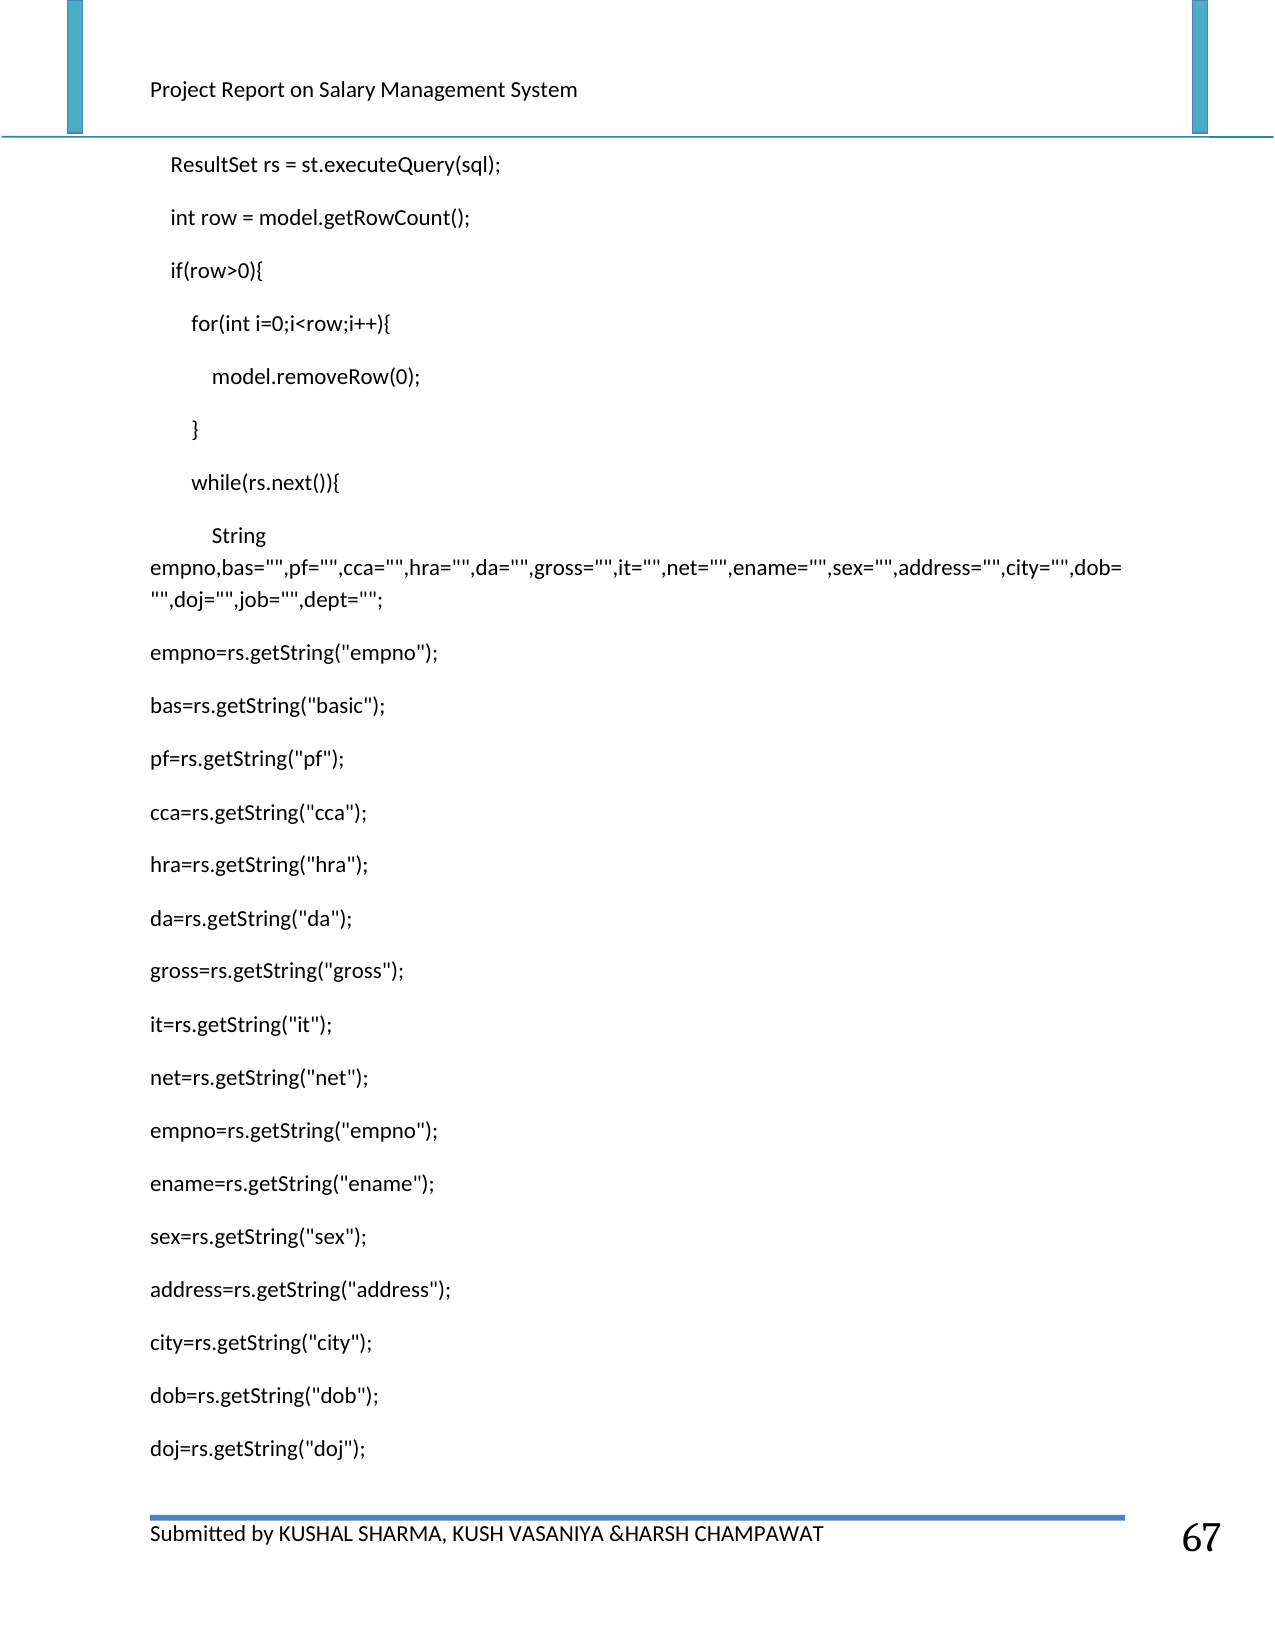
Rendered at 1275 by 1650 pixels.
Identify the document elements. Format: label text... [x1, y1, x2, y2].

text for(int i=0;i<row;i++){ [150, 309, 1125, 337]
text cca=rs.getString("cca"); [150, 798, 1125, 826]
text bas=rs.getString("basic"); [150, 692, 1125, 719]
text String empno,bas="",pf="",cca="",hra="",da="",gross="",it="",net="",ename="",sex="",address="",city="",dob="",doj="",job="",dept=""; [150, 521, 1125, 613]
text empno=rs.getString("empno"); [150, 638, 1125, 667]
text } [150, 415, 1125, 443]
text int row = model.getRowCount(); [150, 203, 1125, 231]
text doj=rs.getString("doj"); [150, 1434, 1125, 1462]
text pf=rs.getString("pf"); [150, 744, 1125, 773]
text city=rs.getString("city"); [150, 1328, 1125, 1356]
text while(rs.next()){ [150, 468, 1125, 496]
text empno=rs.getString("empno"); [150, 1116, 1125, 1144]
text ResultSet rs = st.executeQuery(sql); [150, 150, 1125, 178]
text it=rs.getString("it"); [150, 1010, 1125, 1038]
text gross=rs.getString("gross"); [150, 957, 1125, 985]
text da=rs.getString("da"); [150, 904, 1125, 932]
text net=rs.getString("net"); [150, 1063, 1125, 1091]
text sex=rs.getString("sex"); [150, 1222, 1125, 1250]
text model.removeRow(0); [150, 362, 1125, 390]
text hra=rs.getString("hra"); [150, 851, 1125, 879]
text if(row>0){ [150, 256, 1125, 284]
text address=rs.getString("address"); [150, 1275, 1125, 1303]
text ename=rs.getString("ename"); [150, 1169, 1125, 1197]
text dob=rs.getString("dob"); [150, 1381, 1125, 1409]
